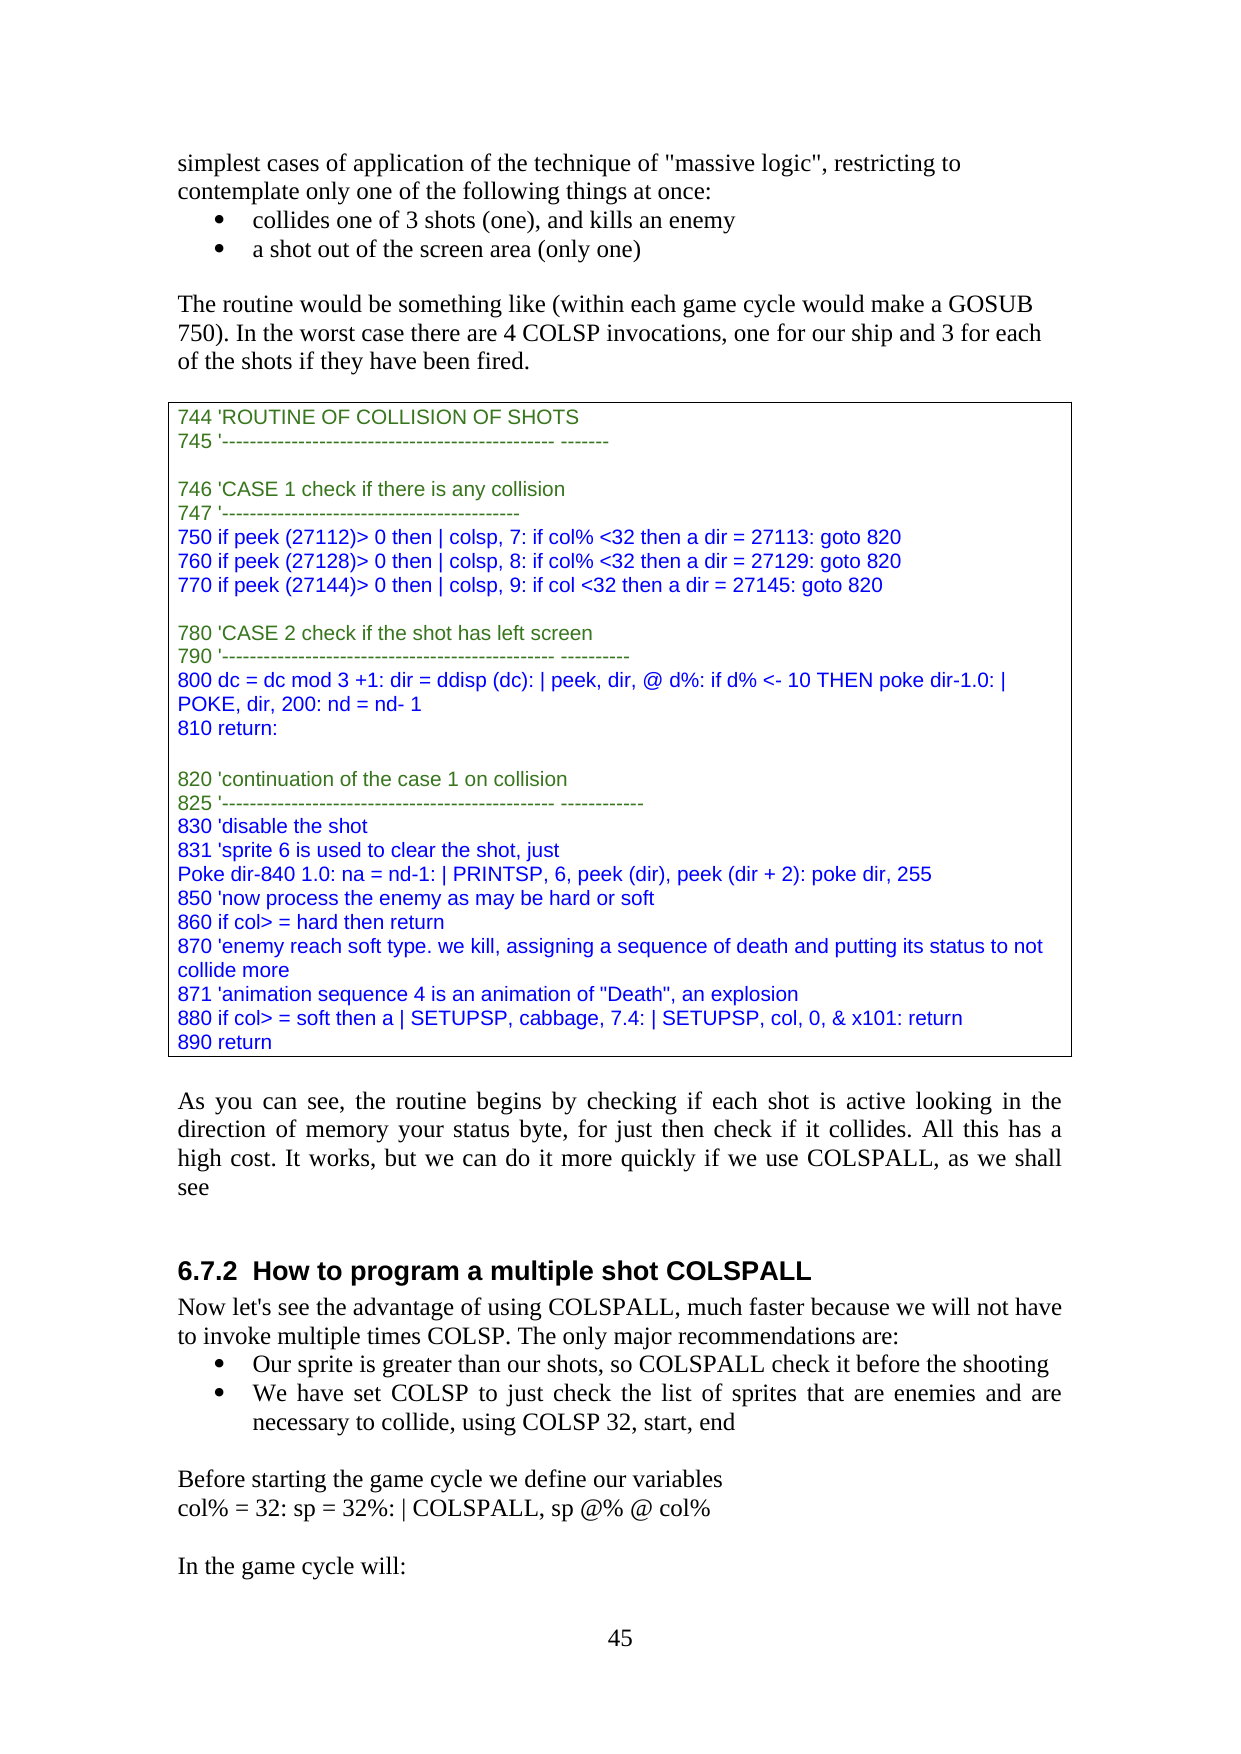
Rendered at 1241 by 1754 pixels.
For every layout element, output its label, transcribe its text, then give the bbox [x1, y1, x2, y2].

text Now let's see the advantage of using COLSPALL, much faster because we will not have to invoke multiple times COLSP. The only major recommendations are: [177, 1292, 1063, 1349]
text 744 'ROUTINE OF COLLISION OF SHOTS 745 '------------------------------------------------ ------- 746 'CASE 1 check if there is any collision 747 '------------------------------------------- 750 if peek (27112)> 0 then | colsp, 7: if col% <32 then a dir = 27113: goto 820 760 if peek (27128)> 0 then | colsp, 8: if col% <32 then a dir = 27129: goto 820 770 if peek (27144)> 0 then | colsp, 9: if col <32 then a dir = 27145: goto 820 780 'CASE 2 check if the shot has left screen 790 '------------------------------------------------ ---------- 800 dc = dc mod 3 +1: dir = ddisp (dc): | peek, dir, @ d%: if d% <- 10 THEN poke dir-1.0: | POKE, dir, 200: nd = nd- 1 810 return: 820 'continuation of the case 1 on collision 825 '------------------------------------------------ ------------ 830 'disable the shot [169, 403, 1071, 838]
text In the game cycle will: [177, 1551, 1063, 1579]
text 871 'animation sequence 4 is an animation of "Death", an explosion 880 if col> = soft then a | SETUPSP, cabbage, 7.4: | SETUPSP, col, 0, & x101: return 890 return [169, 979, 1071, 1056]
text Before starting the game cycle we define our variables [177, 1464, 1063, 1493]
list collides one of 3 shots (one), and kills an enemy [215, 205, 1063, 234]
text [177, 148, 1063, 205]
list Our sprite is greater than our shots, so COLSPALL check it before the shooting [215, 1349, 1063, 1378]
text col% = 32: sp = 32%: | COLSPALL, sp @% @ col% [177, 1493, 1063, 1522]
list a shot out of the screen area (only one) [215, 234, 1063, 263]
text 831 'sprite 6 is used to clear the shot, just Poke dir-840 1.0: na = nd-1: | PRINTSP, 6, peek (dir), peek (dir + 2): poke dir, 255 850 'now process the enemy as may be hard or soft 860 if col> = hard then return 870 'enemy reach soft type. we kill, assigning a sequence of death and putting its status to not collide more [289, 838, 1063, 979]
text As you can see, the routine begins by checking if each shot is active looking in the direction of memory your status byte, for just then check if it collides. All this has a high cost. It works, but we can do it more quickly if we use COLSPALL, as we shall see [177, 1086, 1063, 1201]
text The routine would be something like (within each game cycle would make a GOSUB 750). In the worst case there are 4 COLSP invocations, one for our ship and 3 for each of the shots if they have been fired. [177, 263, 1063, 375]
subtitle How to program a multiple shot COLSPALL [177, 1254, 1063, 1286]
list We have set COLSP to just check the list of sprites that are enemies and are necessary to collide, using COLSP 32, start, end [215, 1378, 1063, 1436]
